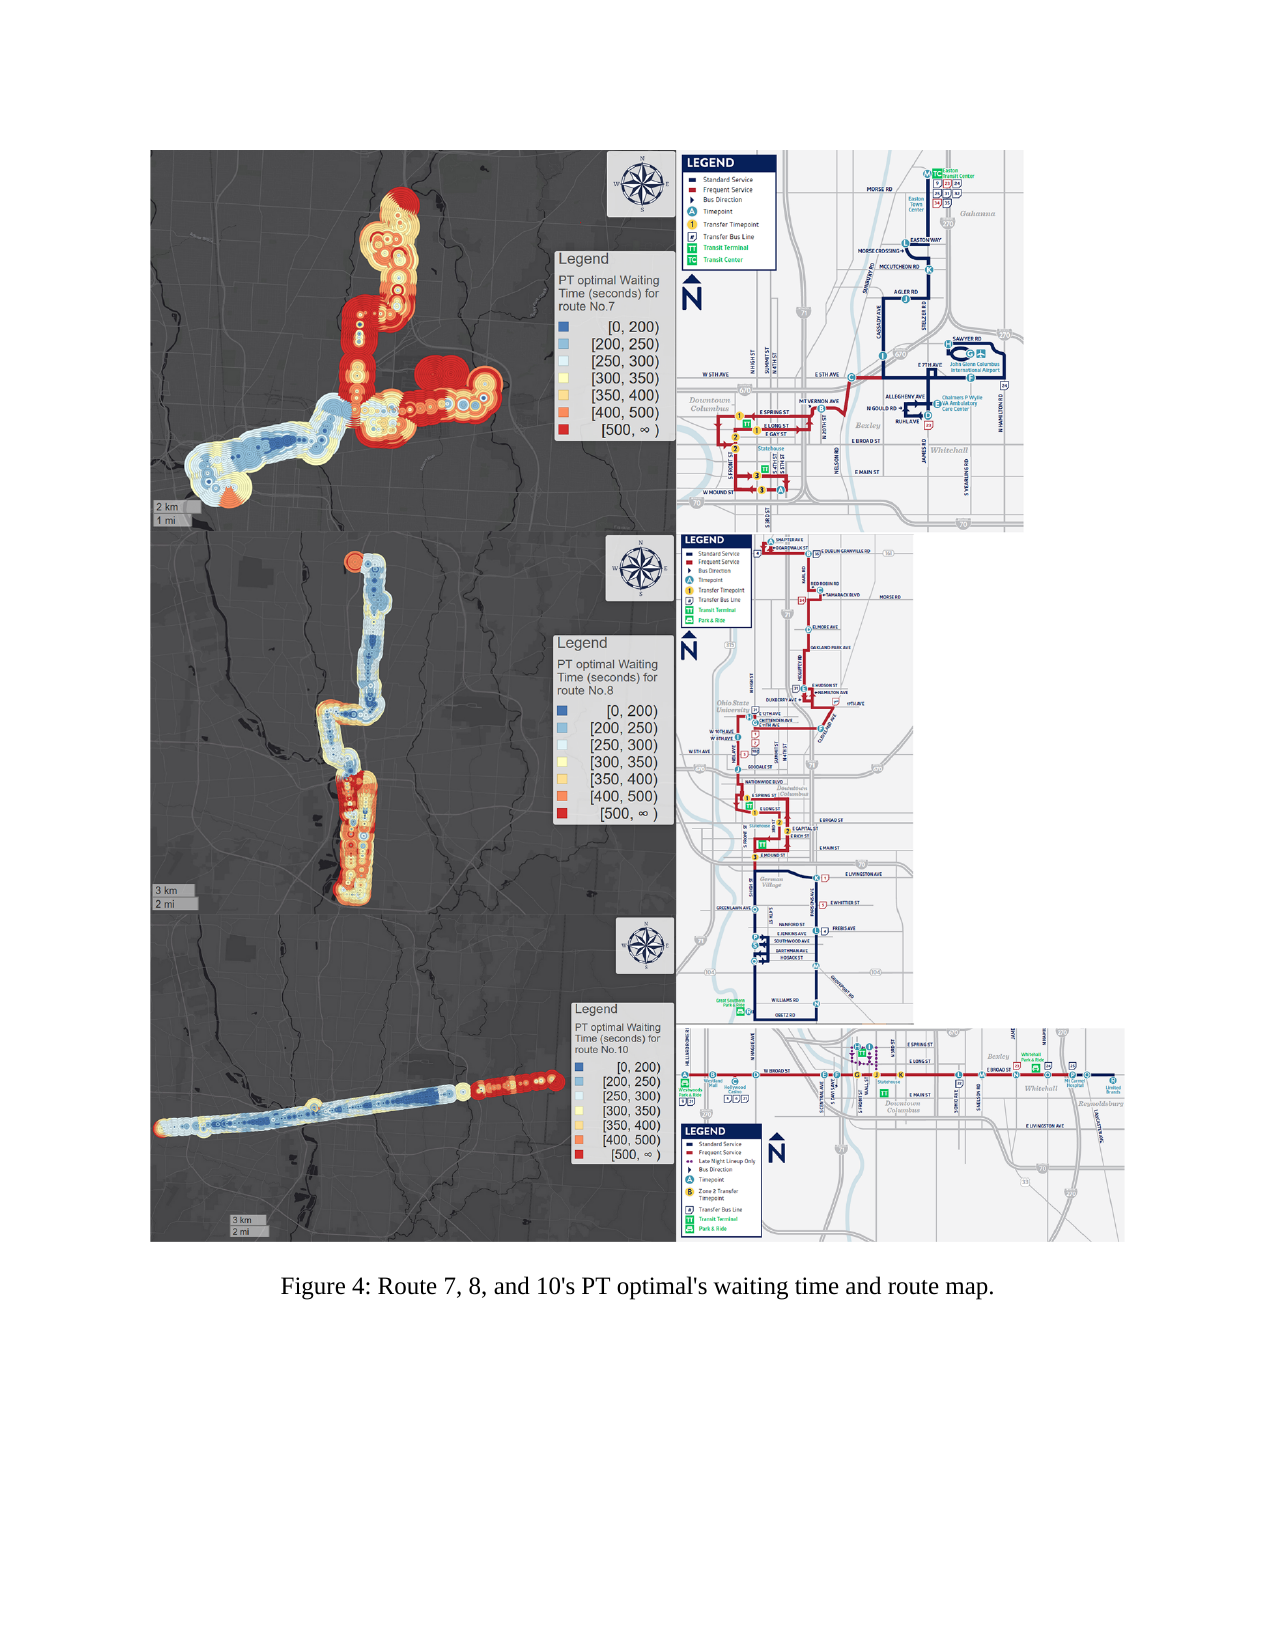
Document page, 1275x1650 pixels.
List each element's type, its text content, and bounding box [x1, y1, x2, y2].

text Figure 4: Route 7, 8, and 10's PT optimal's waiting time and route map. [150, 1271, 1125, 1300]
picture [150, 150, 1125, 1242]
